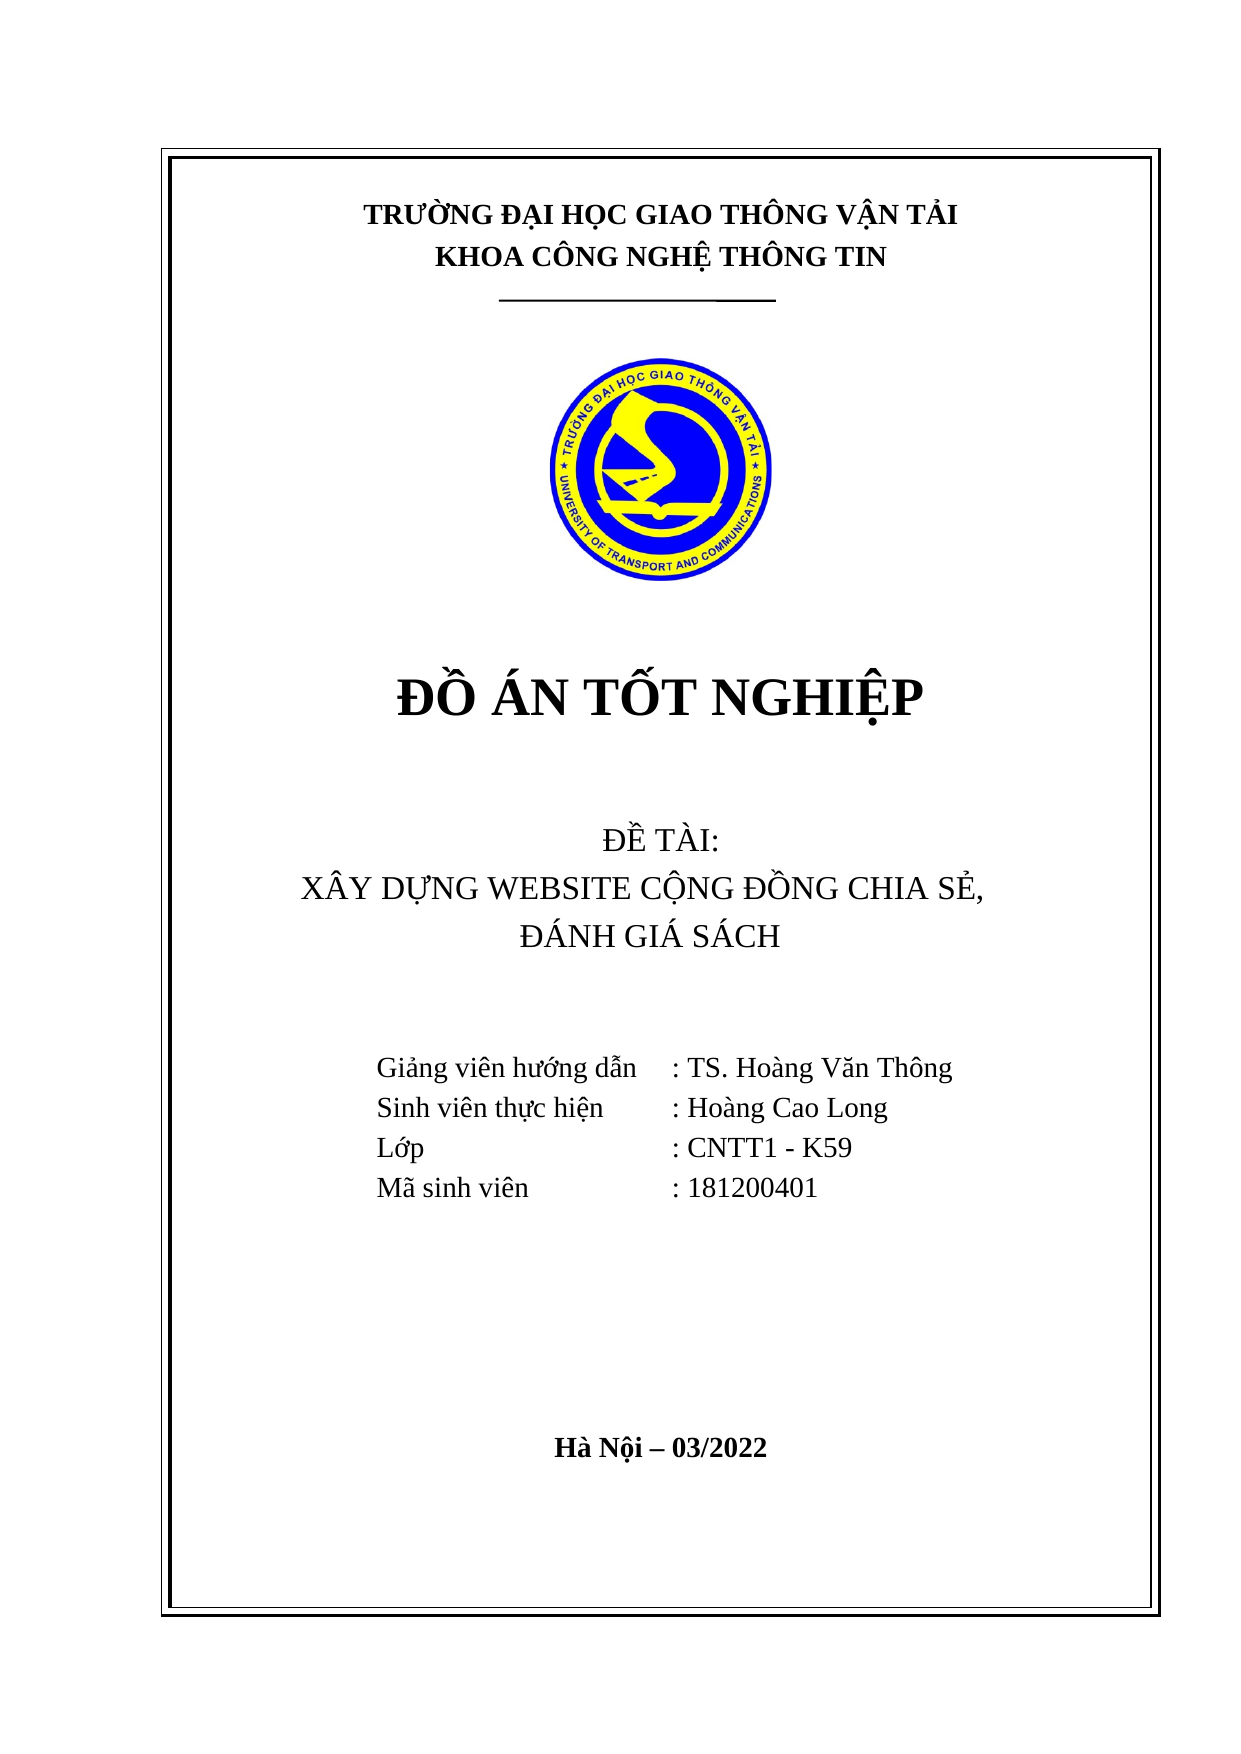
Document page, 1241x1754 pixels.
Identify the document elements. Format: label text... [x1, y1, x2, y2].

picture [549, 358, 772, 581]
table_header TRƯỜNG ĐẠI HỌC GIAO THÔNG VẬN TẢI KHOA CÔNG NGHỆ THÔNG TIN ĐỒ ÁN TỐT NGHIỆP ĐỀ TÀI: XÂY DỰNG WEBSITE CỘNG ĐỒNG CHIA SẺ, ĐÁNH GIÁ SÁCH Hà Nội – 03/2022 [166, 149, 1156, 1606]
